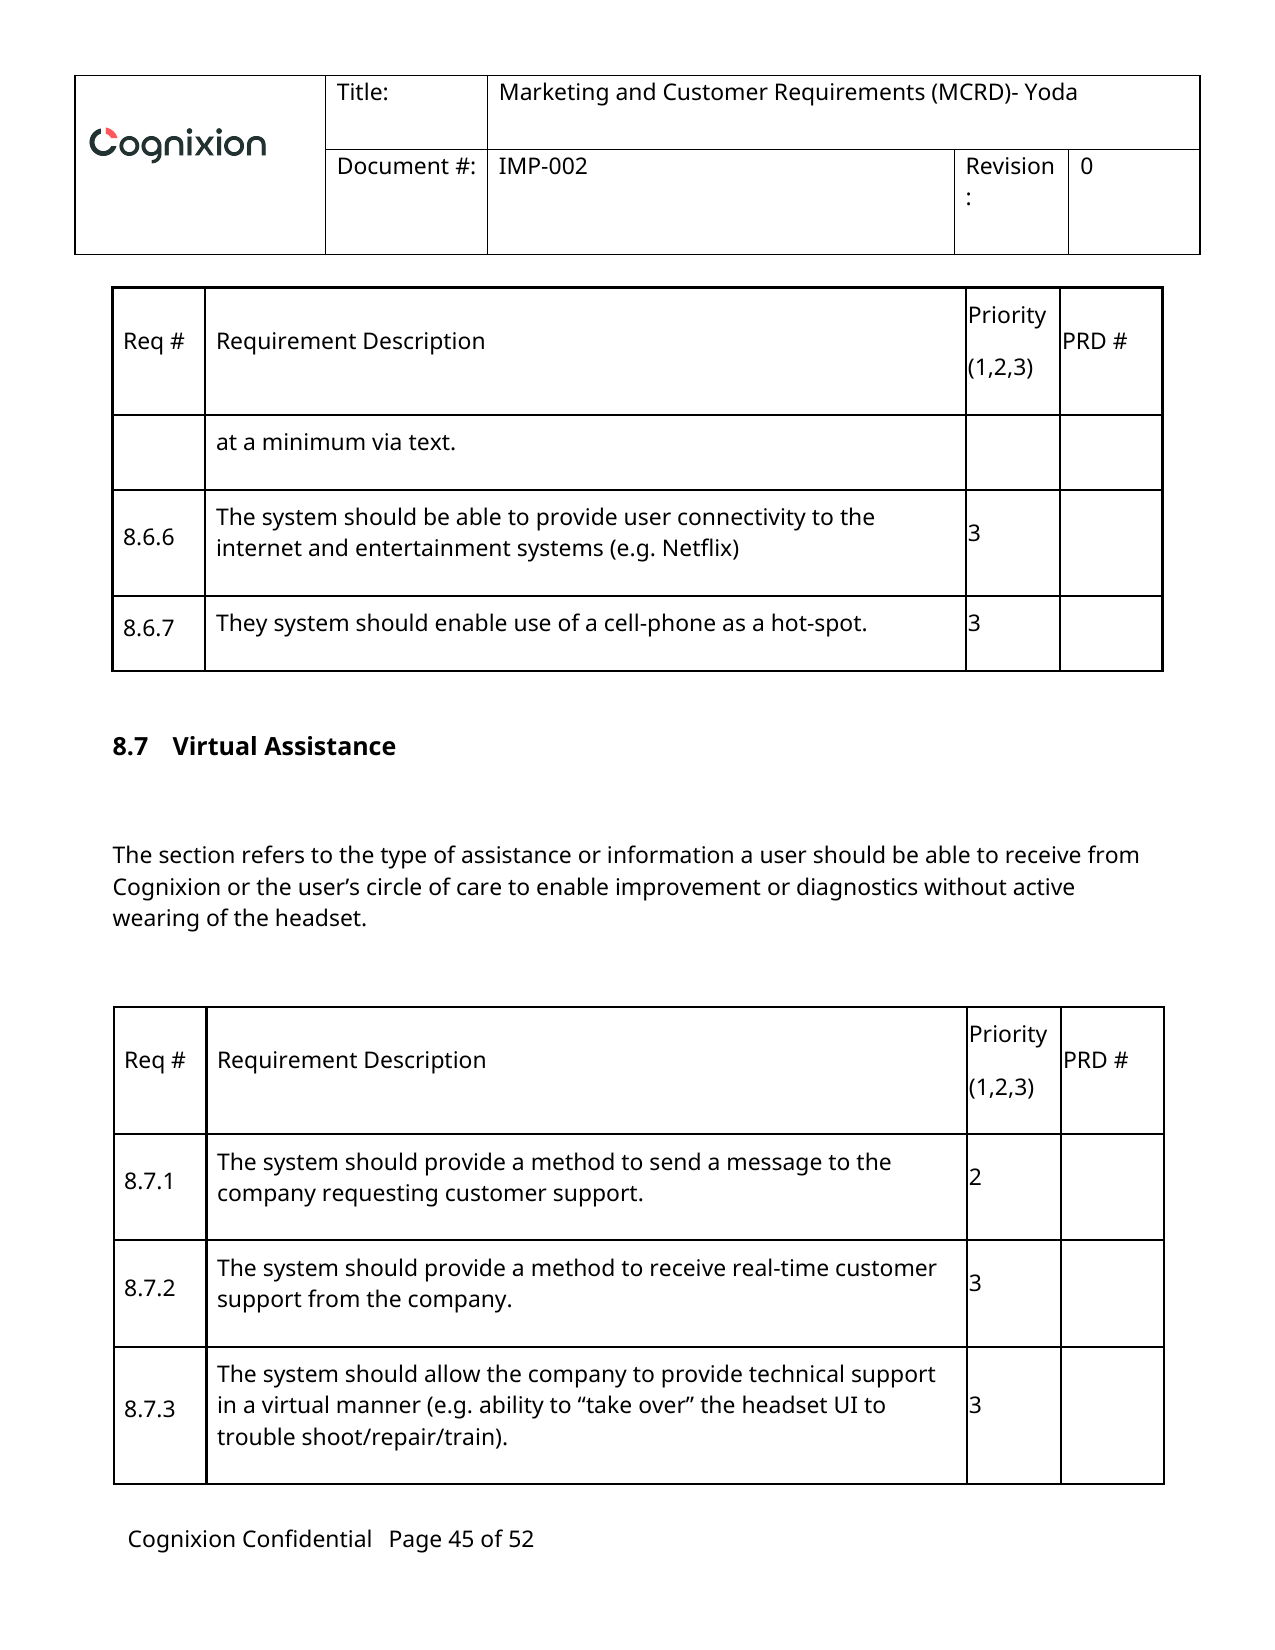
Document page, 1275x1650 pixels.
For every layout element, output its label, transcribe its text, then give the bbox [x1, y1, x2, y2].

table_cell 3 [968, 1348, 1060, 1483]
table_cell [114, 416, 204, 488]
text The section refers to the type of assistance or information a user should be able to receive from Cognixion or the user’s circle of care to enable improvement or diagnostics without active wearing of the headset. [112, 839, 1162, 933]
table_cell [115, 1348, 205, 1483]
table_header Priority (1,2,3) [967, 289, 1059, 413]
table_cell [115, 1241, 205, 1346]
table_cell [1061, 597, 1161, 670]
table_cell [114, 597, 204, 670]
table_header PRD # [1061, 289, 1161, 413]
table_cell [1061, 416, 1161, 488]
table_header PRD # [1062, 1008, 1163, 1133]
table_cell They system should enable use of a cell-phone as a hot-spot. [206, 597, 965, 670]
table_cell 3 [967, 597, 1059, 670]
table_header Priority (1,2,3) [968, 1008, 1060, 1133]
table_cell The system should be able to provide user connectivity to the internet and entertainment systems (e.g. Netflix) [206, 491, 965, 595]
table_cell 2 [968, 1135, 1060, 1239]
table_header Requirement Description [206, 289, 965, 413]
table_cell [1061, 491, 1161, 595]
subtitle Virtual Assistance [112, 728, 1162, 762]
table_header Req # [114, 289, 204, 413]
table_cell [115, 1135, 205, 1239]
picture [86, 122, 275, 166]
table_cell 3 [967, 491, 1059, 595]
table_cell [1062, 1135, 1163, 1239]
table_cell 3 [968, 1241, 1060, 1346]
table_cell [1062, 1241, 1163, 1346]
table_cell The system should provide a method to receive real-time customer support from the company. [208, 1241, 966, 1346]
table_cell 3 [967, 416, 1059, 488]
table_header Requirement Description [208, 1008, 966, 1133]
table_header Req # [115, 1008, 205, 1133]
table_cell The system should allow the company to provide technical support in a virtual manner (e.g. ability to “take over” the headset UI to trouble shoot/repair/train). [208, 1348, 966, 1483]
table_cell [1062, 1348, 1163, 1483]
table_cell The system should enable the user to send messages electronically – at a minimum via text. [206, 416, 965, 488]
table_cell [114, 491, 204, 595]
table_cell The system should provide a method to send a message to the company requesting customer support. [208, 1135, 966, 1239]
